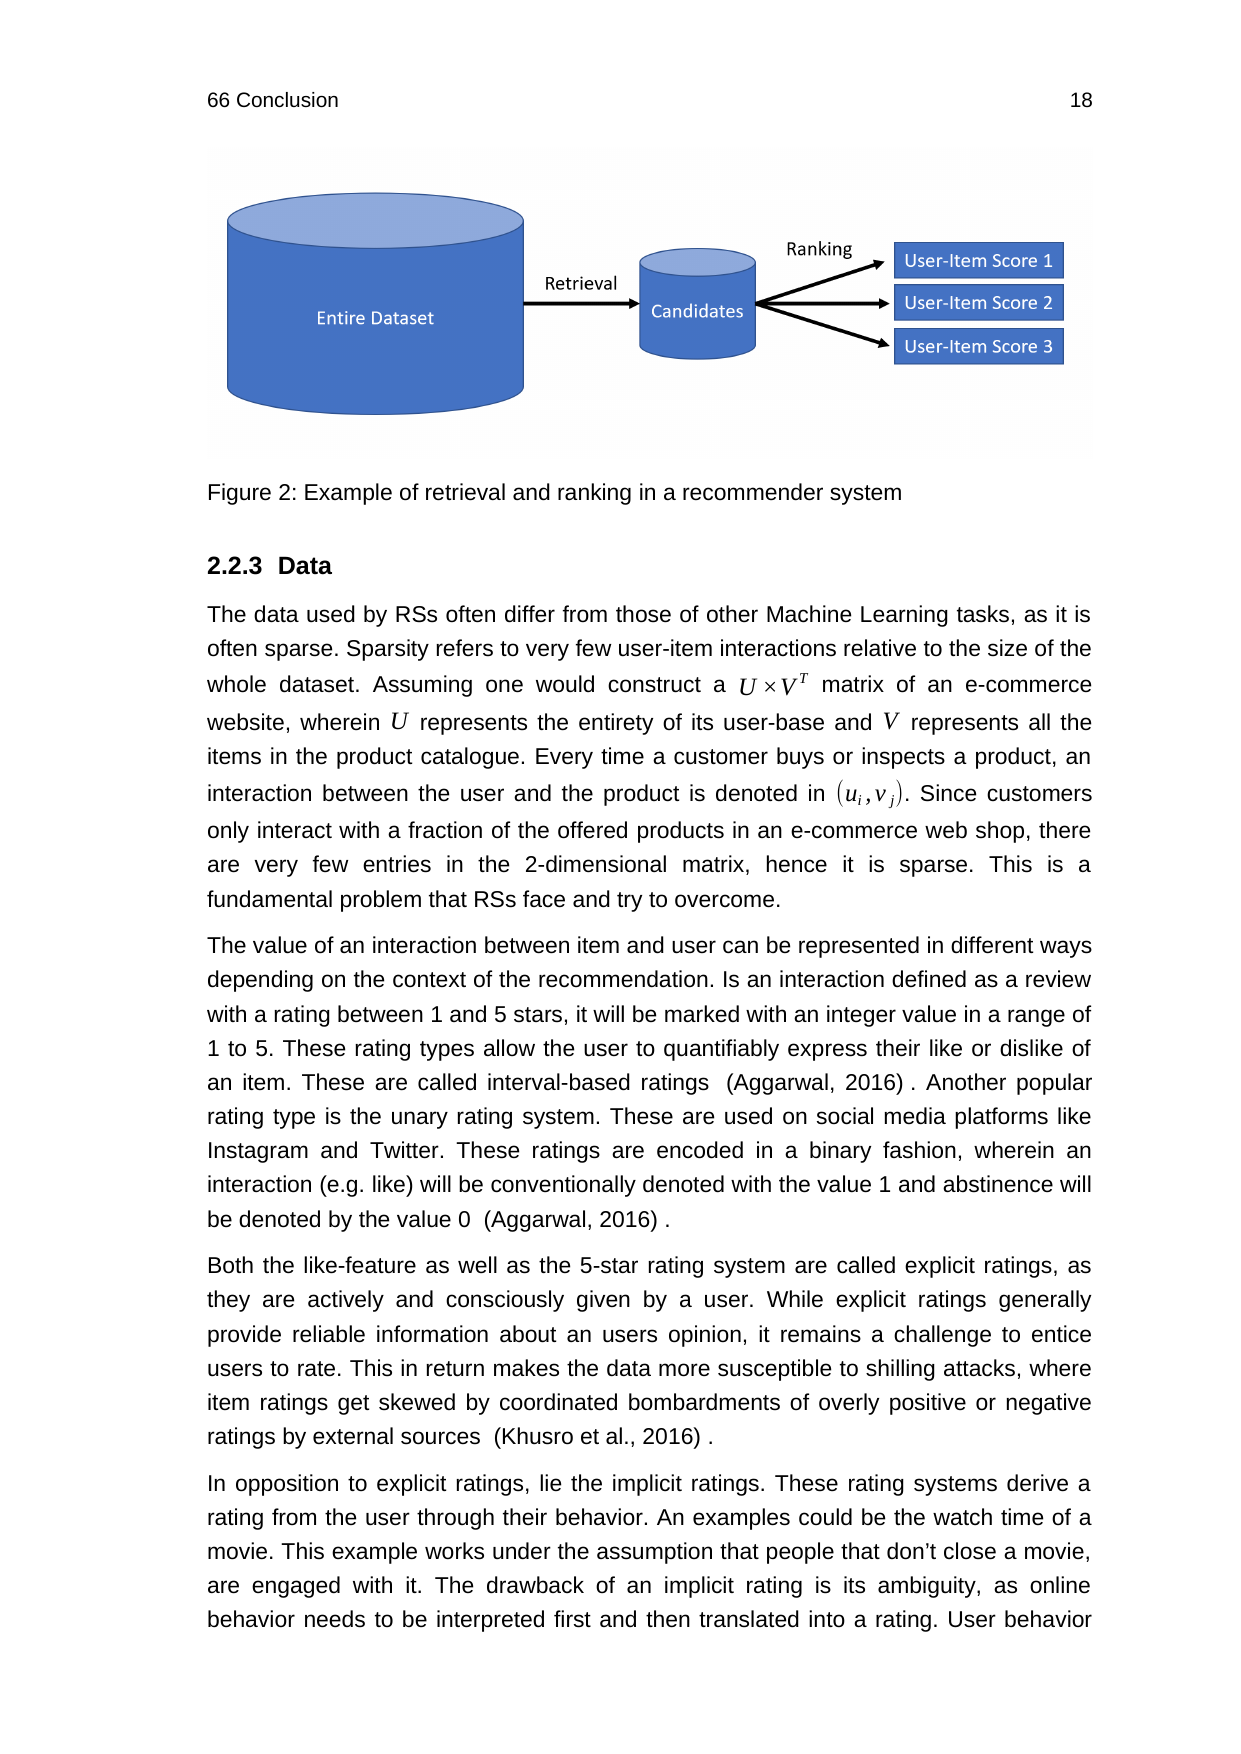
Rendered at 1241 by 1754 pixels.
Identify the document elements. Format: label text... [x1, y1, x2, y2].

text The data used by RSs often differ from those of other Machine Learning tasks, as it is often sparse. Sparsity refers to very few user-item interactions relative to the size of the whole dataset. Assuming one would construct a matrix of an e-commerce website, wherein represents the entirety of its user-base and represents all the items in the product catalogue. Every time a customer buys or inspects a product, an interaction between the user and the product is denoted in . Since customers only interact with a fraction of the offered products in an e-commerce web shop, there are very few entries in the 2-dimensional matrix, hence it is sparse. This is a fundamental problem that RSs face and try to overcome. [207, 601, 1092, 912]
text Both the like-feature as well as the 5-star rating system are called explicit ratings, as they are actively and consciously given by a user. While explicit ratings generally provide reliable information about an users opinion, it remains a challenge to entice users to rate. This in return makes the data more susceptible to shilling attacks, where item ratings get skewed by coordinated bombardments of overly positive or negative ratings by external sources . [207, 1252, 1092, 1449]
text The value of an interaction between item and user can be represented in different ways depending on the context of the recommendation. Is an interaction defined as a review with a rating between 1 and 5 stars, it will be marked with an integer value in a range of 1 to 5. These rating types allow the user to quantifiably express their like or dislike of an item. These are called interval-based ratings . Another popular rating type is the unary rating system. These are used on social media platforms like Instagram and Twitter. These ratings are encoded in a binary fashion, wherein an interaction (e.g. like) will be conventionally denoted with the value 1 and abstinence will be denoted by the value 0 . [207, 932, 1092, 1232]
text Figure 2: Example of retrieval and ranking in a recommender system [207, 479, 1092, 506]
subtitle Data [207, 551, 1092, 579]
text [207, 1470, 1092, 1633]
picture [206, 147, 1093, 459]
